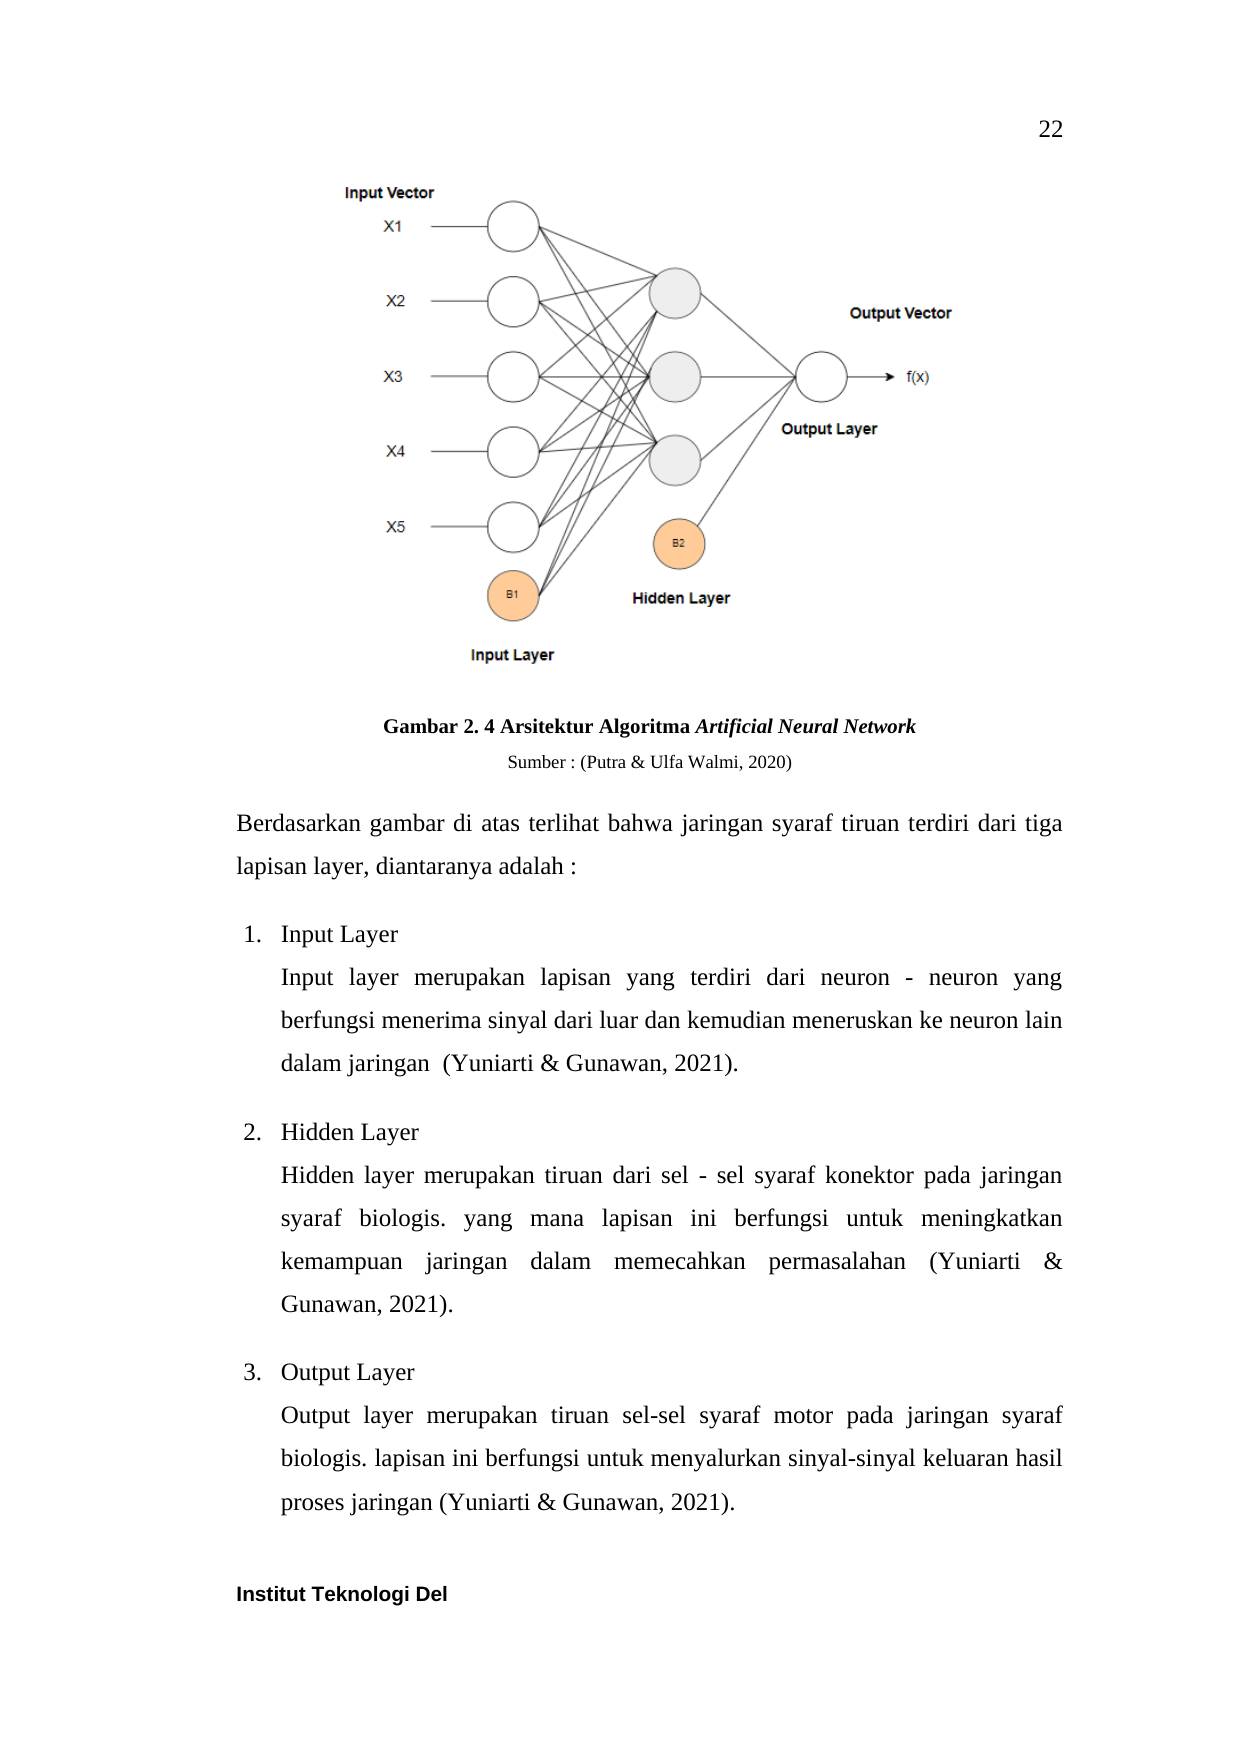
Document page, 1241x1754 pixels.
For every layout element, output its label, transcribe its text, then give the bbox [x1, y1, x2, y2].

text Input layer merupakan lapisan yang terdiri dari neuron - neuron yang berfungsi menerima sinyal dari luar dan kemudian meneruskan ke neuron lain dalam jaringan (Yuniarti & Gunawan, 2021). [281, 962, 1063, 1077]
list Input Layer [243, 919, 1063, 948]
text Sumber : (Putra & Ulfa Walmi, 2020) [236, 751, 1063, 772]
list Hidden Layer [243, 1117, 1063, 1145]
text Berdasarkan gambar di atas terlihat bahwa jaringan syaraf tiruan terdiri dari tiga lapisan layer, diantaranya adalah : [236, 808, 1063, 880]
picture [330, 177, 970, 676]
text Gambar 2. 4 Arsitektur Algoritma Artificial Neural Network [236, 714, 1063, 738]
text Hidden layer merupakan tiruan dari sel - sel syaraf konektor pada jaringan syaraf biologis. yang mana lapisan ini berfungsi untuk meningkatkan kemampuan jaringan dalam memecahkan permasalahan (Yuniarti & Gunawan, 2021). [281, 1160, 1063, 1318]
list Output Layer [243, 1357, 1063, 1386]
text Output layer merupakan tiruan sel-sel syaraf motor pada jaringan syaraf biologis. lapisan ini berfungsi untuk menyalurkan sinyal-sinyal keluaran hasil proses jaringan (Yuniarti & Gunawan, 2021). [281, 1400, 1063, 1515]
